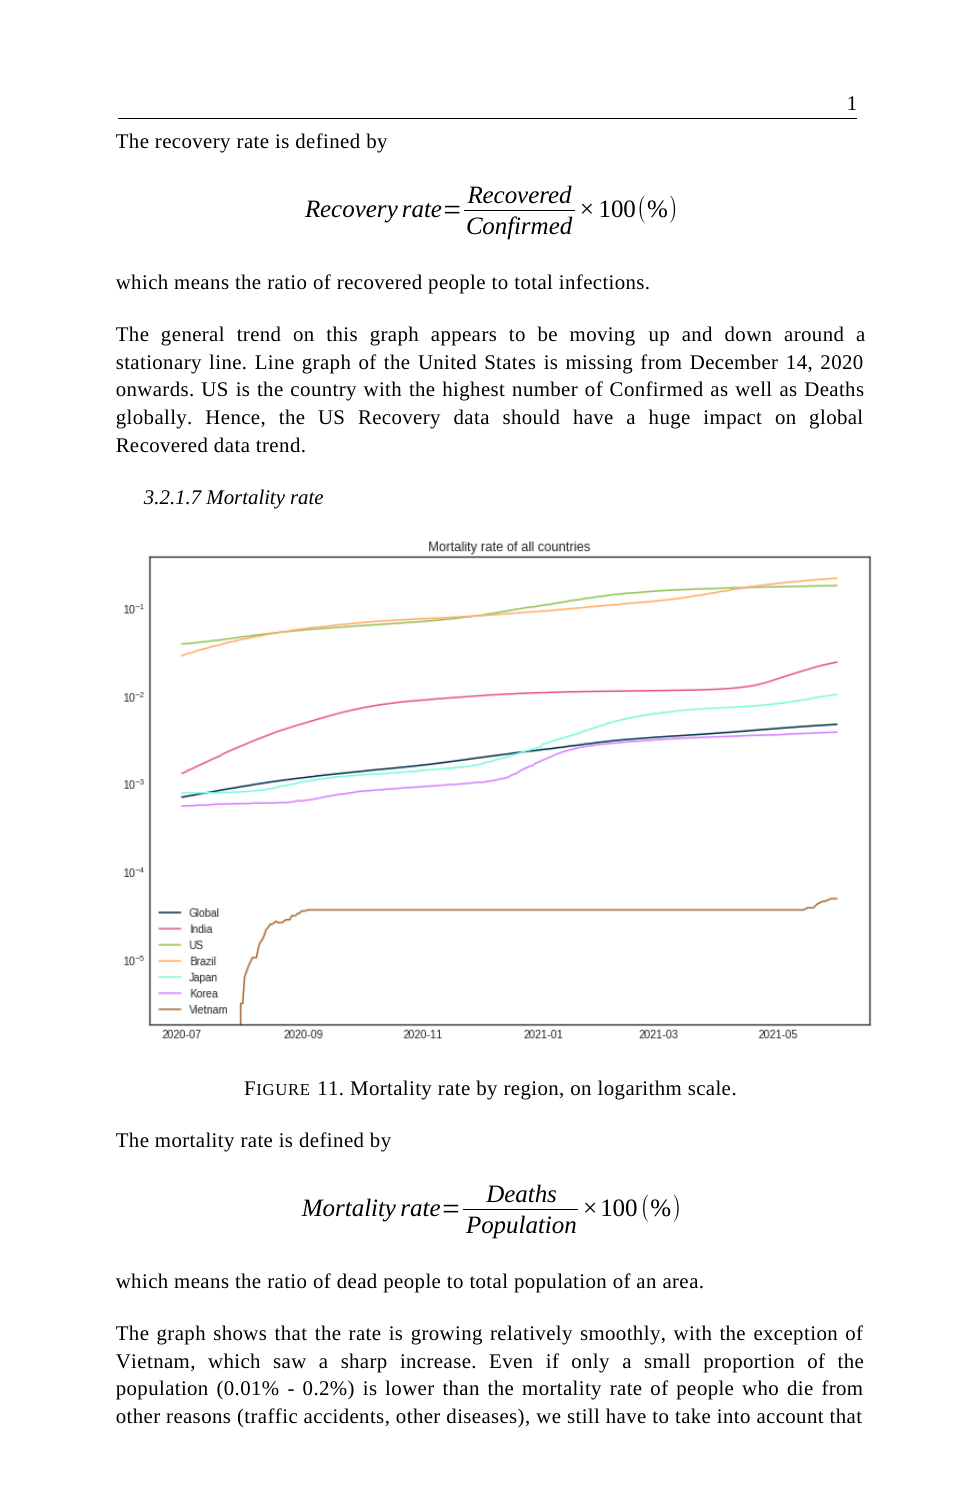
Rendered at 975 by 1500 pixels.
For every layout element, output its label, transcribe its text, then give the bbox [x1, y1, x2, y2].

text The mortality rate is defined by [116, 1128, 866, 1152]
picture [115, 534, 877, 1047]
text which means the ratio of recovered people to total infections. [116, 269, 866, 294]
text The recovery rate is defined by [116, 129, 866, 153]
text FIGURE 11. Mortality rate by region, on logarithm scale. [116, 1076, 866, 1099]
text The general trend on this graph appears to be moving up and down around a stationary line. Line graph of the United States is missing from December 14, 2020 onwards. US is the country with the highest number of Confirmed as well as Deaths globally. Hence, the US Recovery data should have a huge impact on global Recovered data trend. [116, 322, 866, 457]
text 3.2.1.7 Mortality rate [144, 485, 869, 509]
text which means the ratio of dead people to total population of an area. [116, 1268, 866, 1293]
text The graph shows that the rate is growing relatively smoothly, with the exception of Vietnam, which saw a sharp increase. Even if only a small proportion of the population (0.01% - 0.2%) is lower than the mortality rate of people who die from other reasons (traffic accidents, other diseases), we still have to take into account that [116, 1321, 866, 1428]
